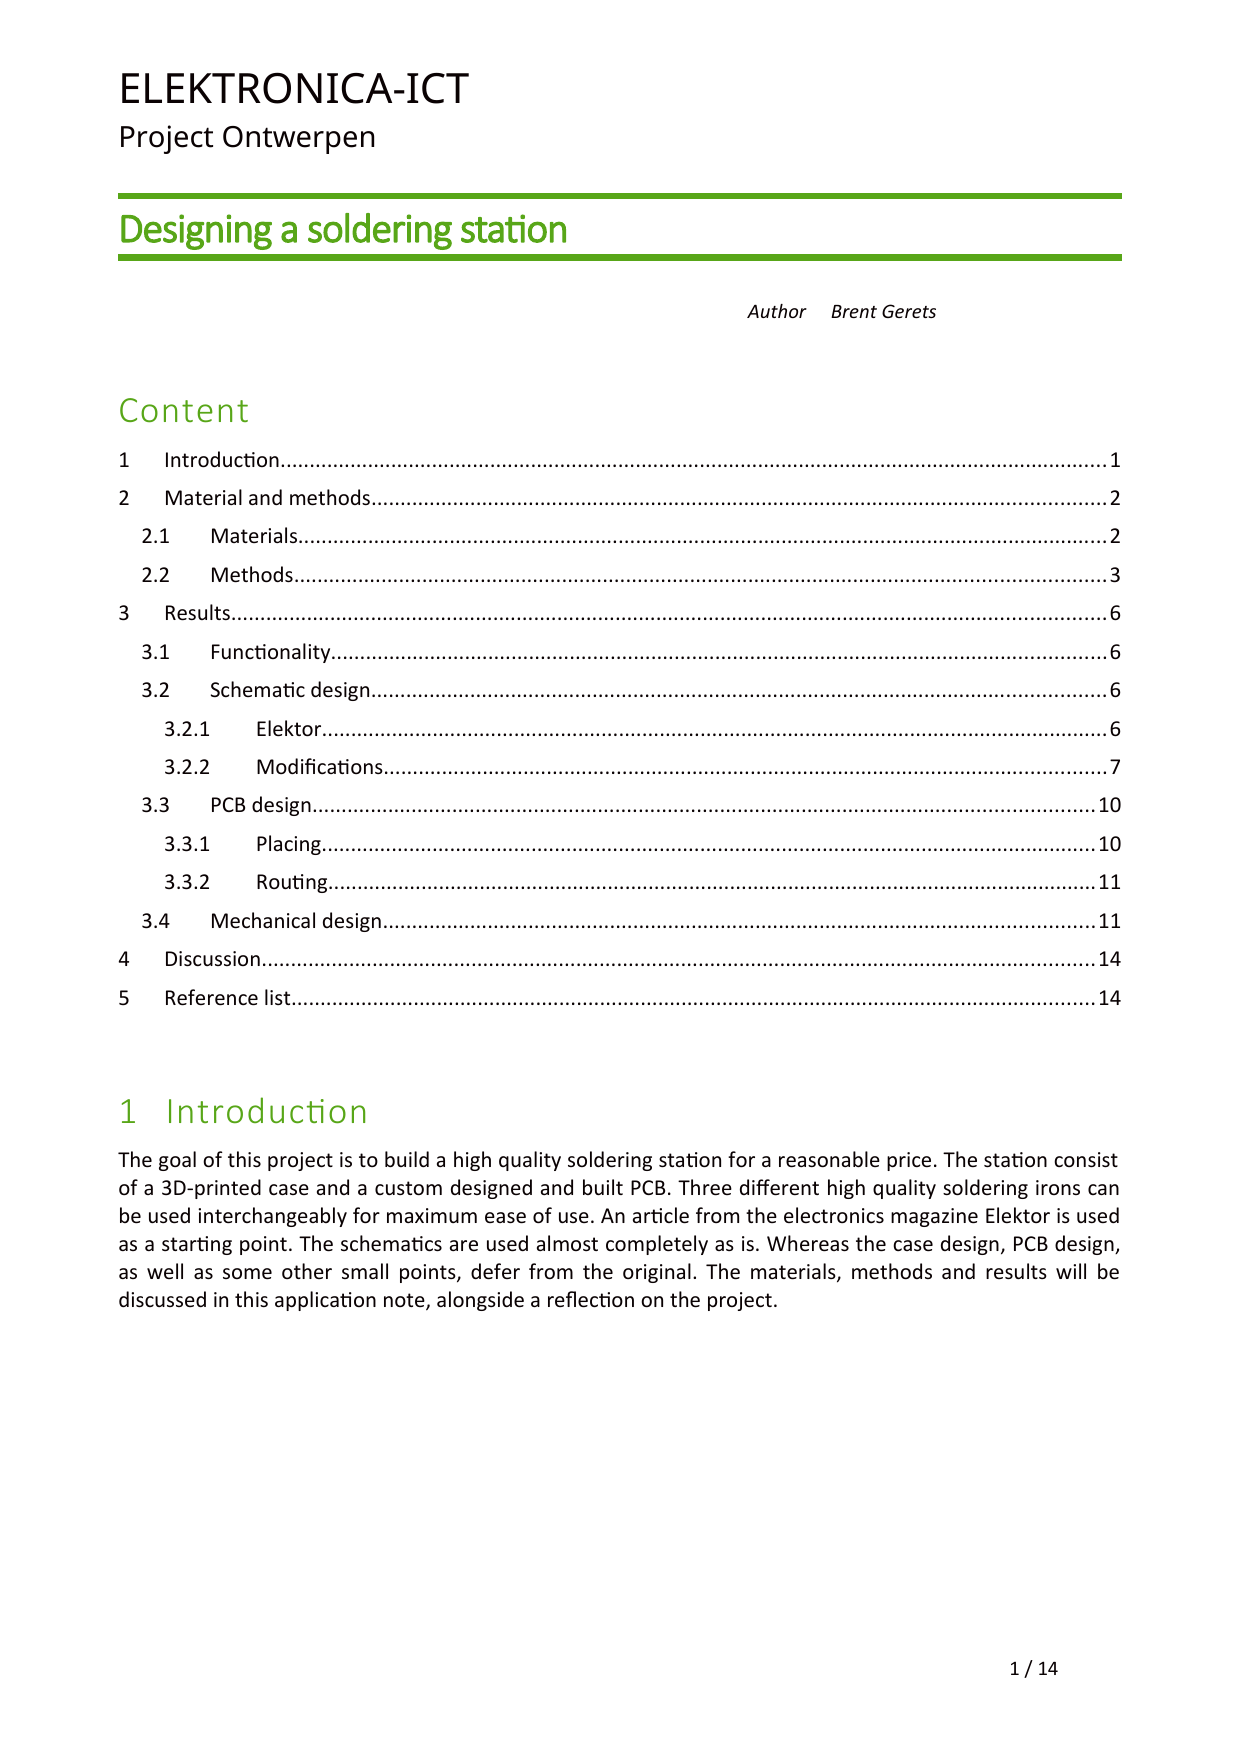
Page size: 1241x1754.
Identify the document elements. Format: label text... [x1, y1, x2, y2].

text 1 Introduction 1 [118, 445, 1122, 473]
text 3 Results 6 [118, 598, 1122, 626]
text 3.3.2 Routing 11 [164, 867, 1122, 896]
text 2.1 Materials 2 [141, 522, 1122, 549]
text 3.1 Functionality 6 [141, 637, 1122, 665]
text 3.2.2 Modifications 7 [164, 752, 1122, 780]
text 3.3.1 Placing 10 [164, 829, 1122, 857]
text 3.2.1 Elektor 6 [164, 714, 1122, 742]
text 3.3 PCB design 10 [141, 791, 1122, 819]
text 2 Material and methods 2 [118, 483, 1122, 511]
text 3.4 Mechanical design 11 [141, 906, 1122, 934]
text 4 Discussion 14 [118, 944, 1122, 972]
subtitle Introduction [118, 1087, 1122, 1133]
text 2.2 Methods 3 [141, 560, 1122, 588]
subtitle Content [118, 386, 1122, 432]
text 5 Reference list 14 [118, 983, 1122, 1011]
table_header Author [709, 298, 819, 349]
table_header Brent Gerets [819, 298, 1122, 349]
title Designing a soldering station [118, 199, 1122, 254]
text 3.2 Schematic design 6 [141, 675, 1122, 703]
text The goal of this project is to build a high quality soldering station for a reasonable price. The station consist of a 3D-printed case and a custom designed and built PCB. Three different high quality soldering irons can be used interchangeably for maximum ease of use. An article from the electronics magazine Elektor is used as a starting point. The schematics are used almost completely as is. Whereas the case design, PCB design, as well as some other small points, defer from the original. The materials, methods and results will be discussed in this application note, alongside a reflection on the project. [118, 1145, 1122, 1313]
